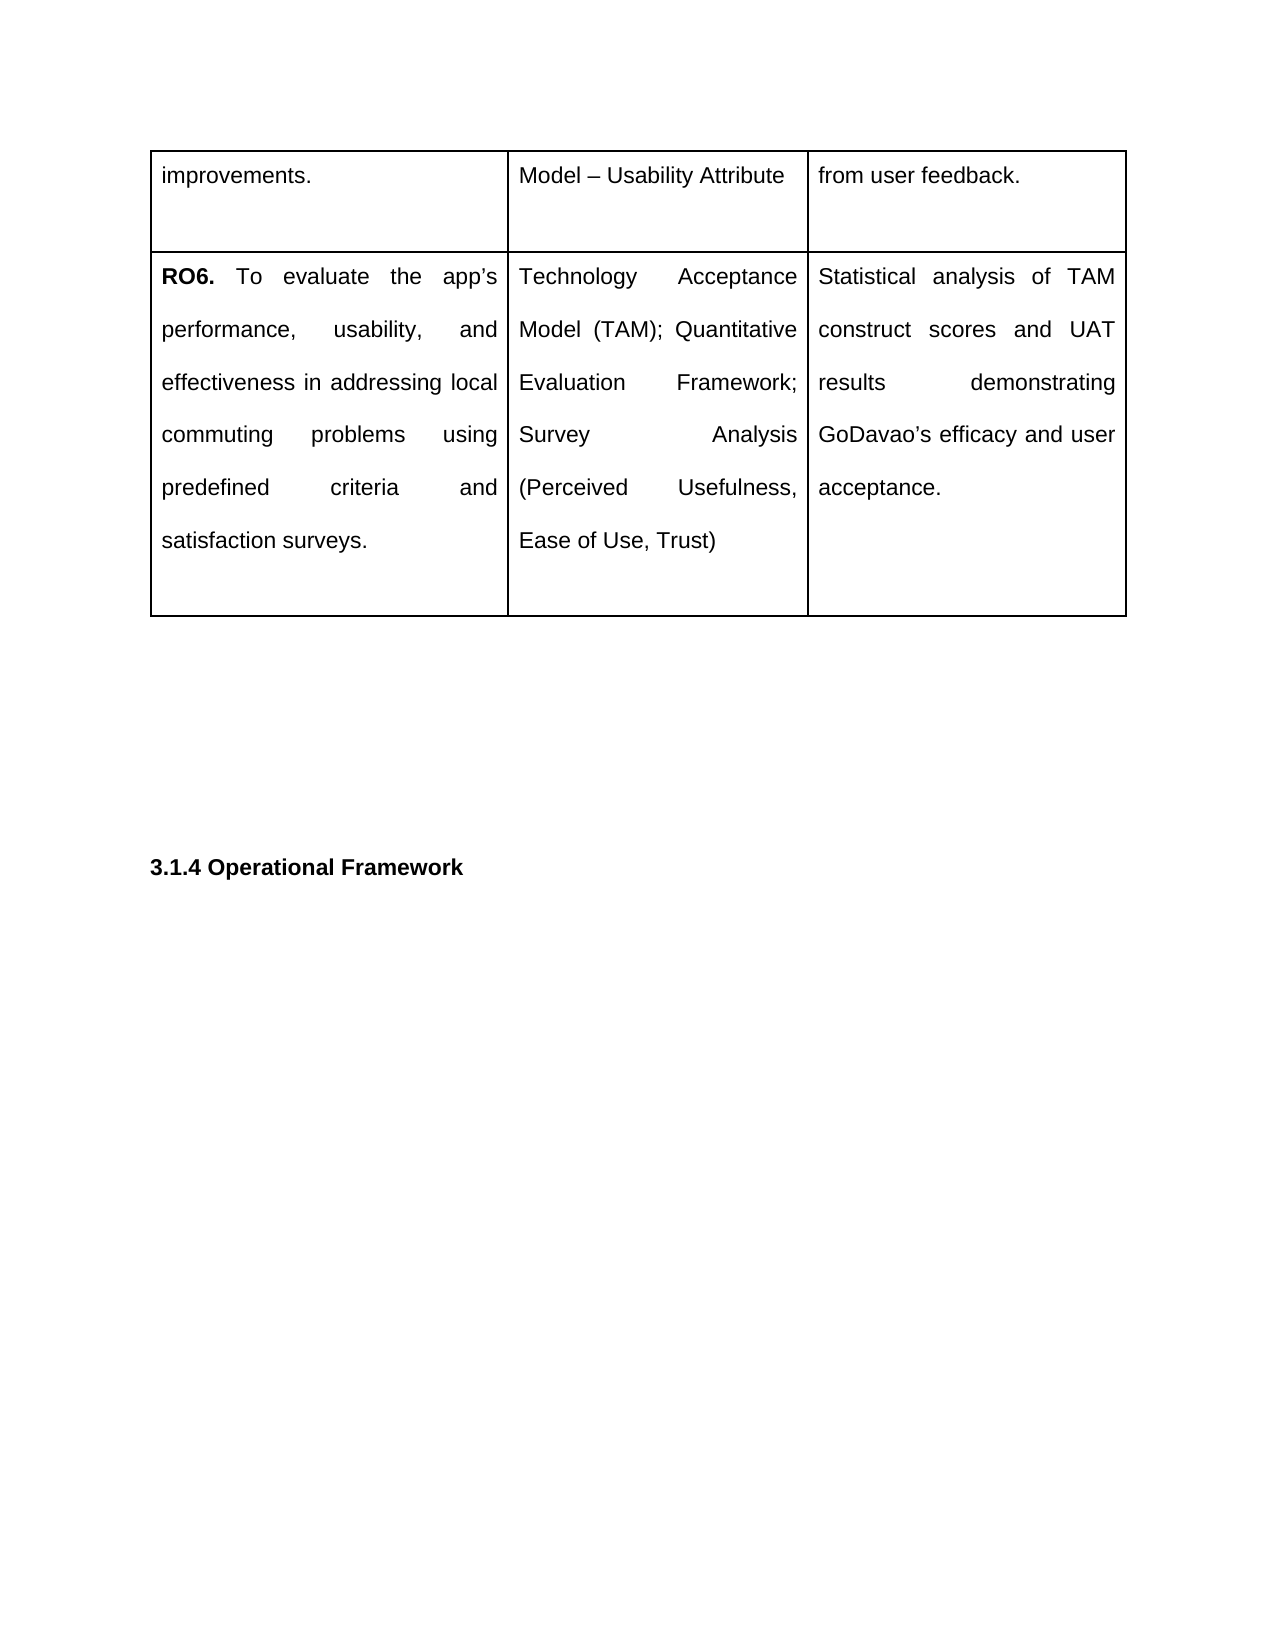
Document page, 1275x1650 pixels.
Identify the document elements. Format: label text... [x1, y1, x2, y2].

table_cell Statistical analysis of TAM construct scores and UAT results demonstrating GoDavao’s efficacy and user acceptance. [809, 253, 1125, 614]
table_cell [152, 152, 507, 251]
table_cell RO6. To evaluate the app’s performance, usability, and effectiveness in addressing local commuting problems using predefined criteria and satisfaction surveys. [152, 253, 507, 614]
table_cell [509, 152, 807, 251]
table_cell Technology Acceptance Model (TAM); Quantitative Evaluation Framework; Survey Analysis (Perceived Usefulness, Ease of Use, Trust) [509, 253, 807, 614]
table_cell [809, 152, 1125, 251]
subtitle 3.1.4 Operational Framework [150, 854, 1125, 880]
